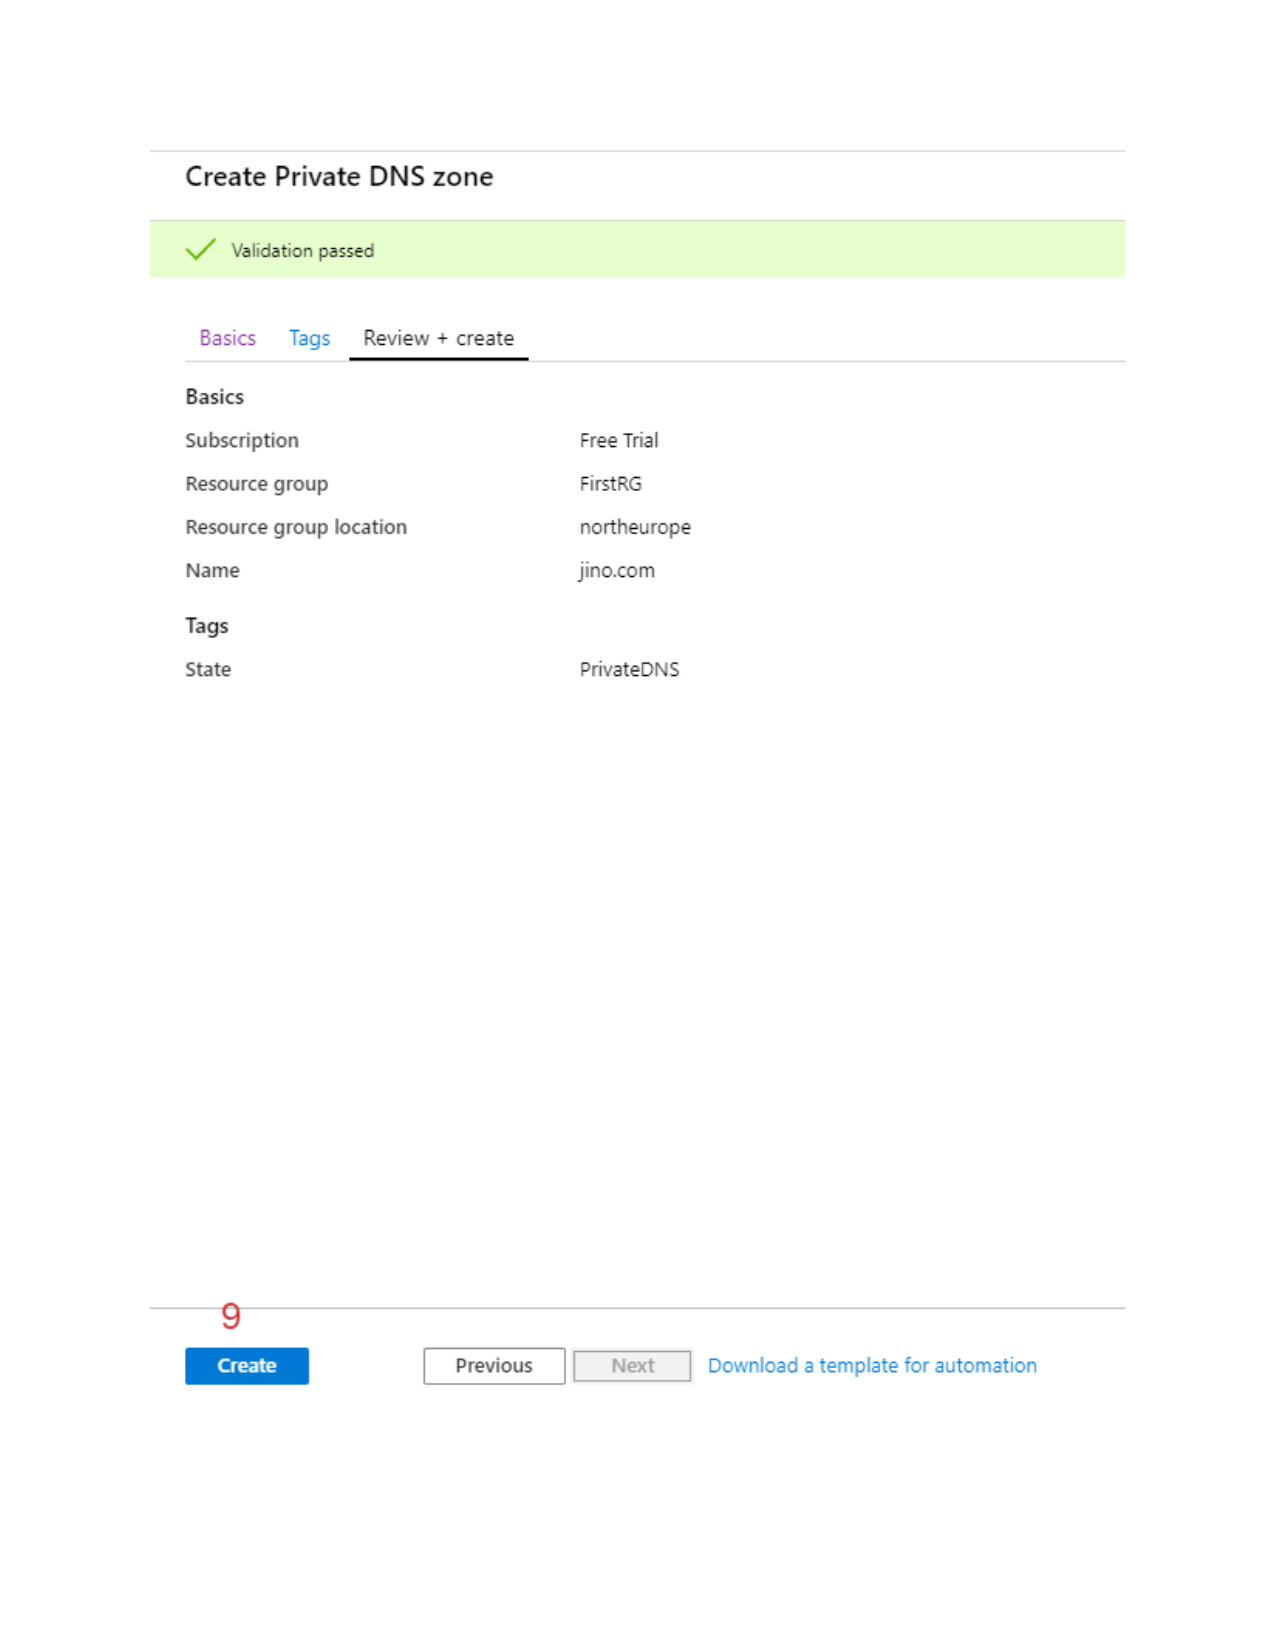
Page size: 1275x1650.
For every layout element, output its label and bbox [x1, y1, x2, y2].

picture [150, 150, 1125, 1416]
